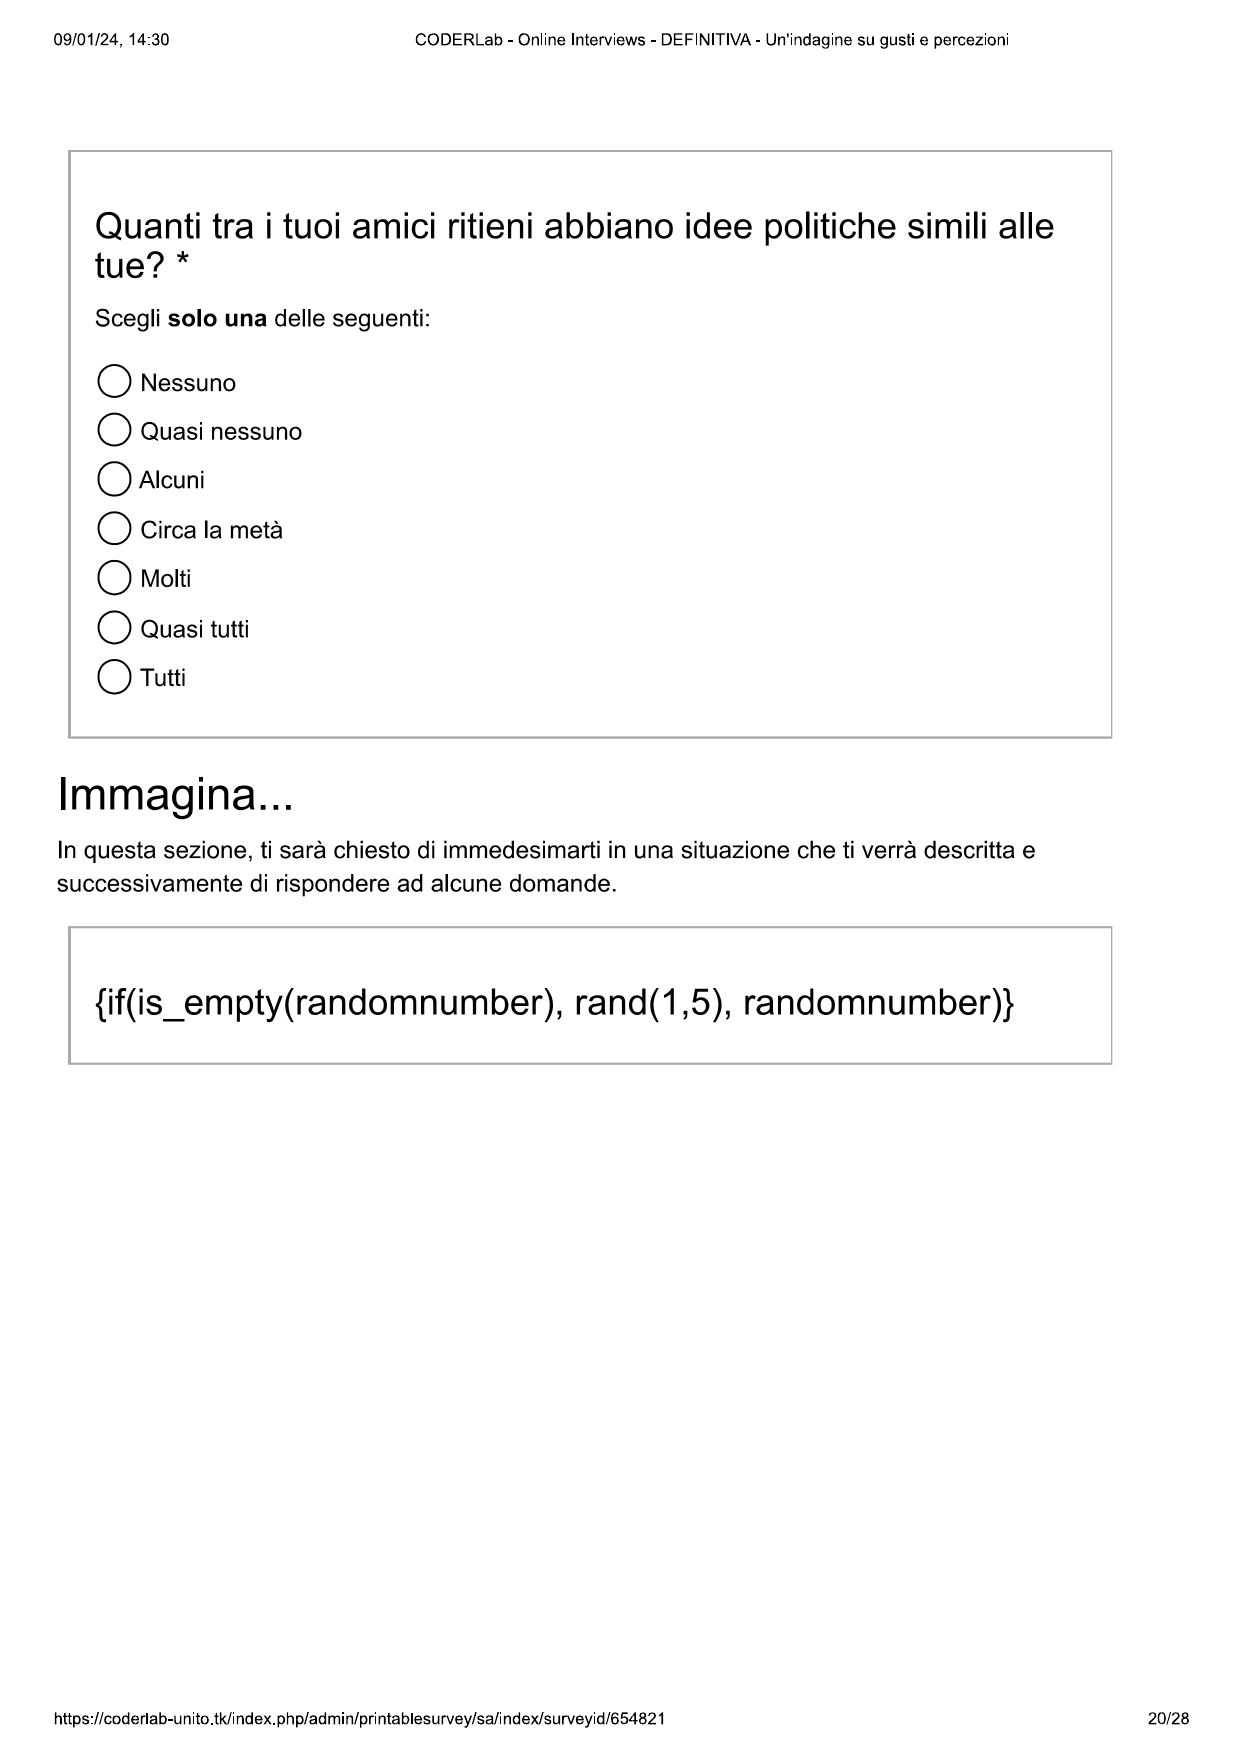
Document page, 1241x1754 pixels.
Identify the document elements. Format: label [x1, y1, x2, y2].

picture [56, 150, 1113, 1065]
